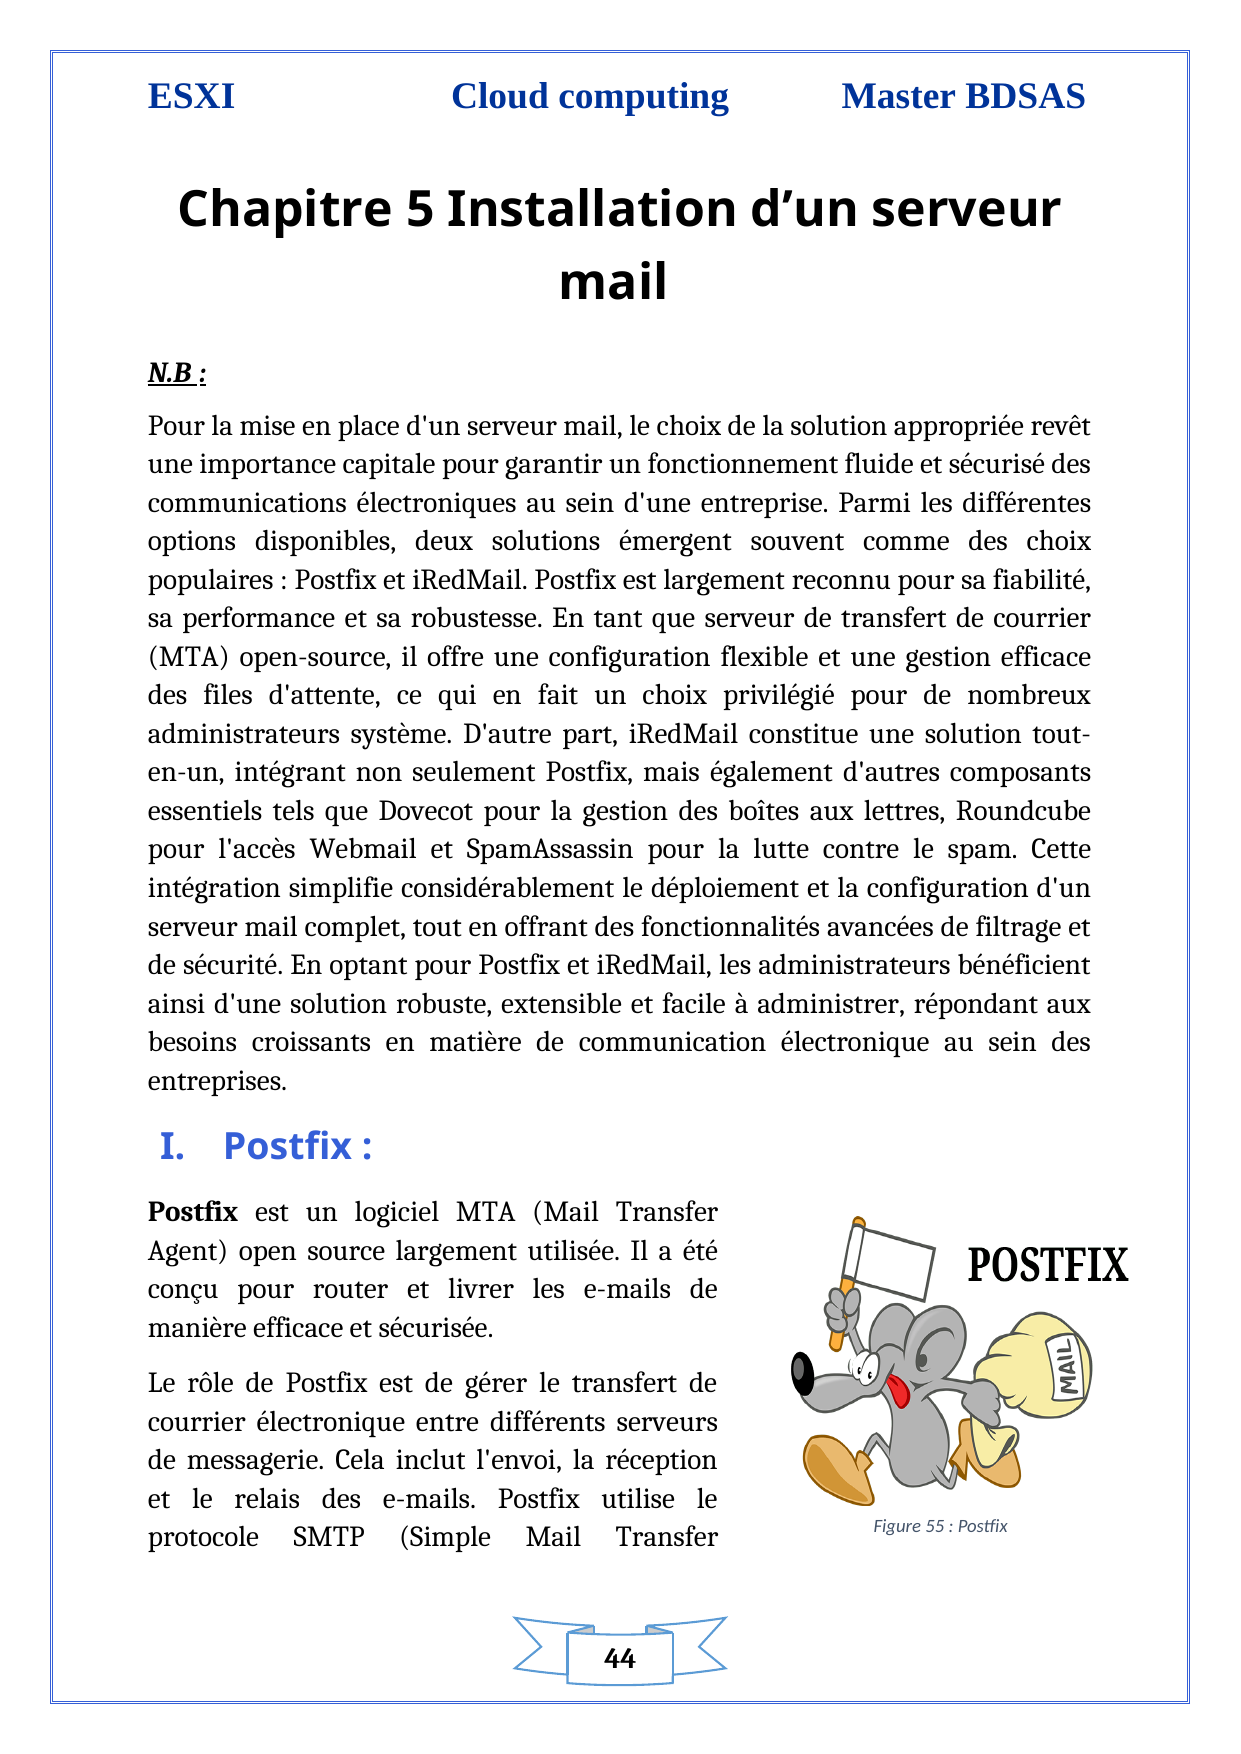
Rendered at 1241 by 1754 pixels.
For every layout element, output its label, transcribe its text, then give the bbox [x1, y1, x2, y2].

subtitle Chapitre 5 Installation d’un serveur mail [148, 173, 1093, 314]
text N.B : [148, 356, 1093, 389]
subtitle Postfix : [185, 1119, 1093, 1170]
picture [737, 1216, 1145, 1506]
text Pour la mise en place d'un serveur mail, le choix de la solution appropriée revêt une importance capitale pour garantir un fonctionnement fluide et sécurisé des communications électroniques au sein d'une entreprise. Parmi les différentes options disponibles, deux solutions émergent souvent comme des choix populaires : Postfix et iRedMail. Postfix est largement reconnu pour sa fiabilité, sa performance et sa robustesse. En tant que serveur de transfert de courrier (MTA) open-source, il offre une configuration flexible et une gestion efficace des files d'attente, ce qui en fait un choix privilégié pour de nombreux administrateurs système. D'autre part, iRedMail constitue une solution tout-en-un, intégrant non seulement Postfix, mais également d'autres composants essentiels tels que Dovecot pour la gestion des boîtes aux lettres, Roundcube pour l'accès Webmail et SpamAssassin pour la lutte contre le spam. Cette intégration simplifie considérablement le déploiement et la configuration d'un serveur mail complet, tout en offrant des fonctionnalités avancées de filtrage et de sécurité. En optant pour Postfix et iRedMail, les administrateurs bénéficient ainsi d'une solution robuste, extensible et facile à administrer, répondant aux besoins croissants en matière de communication électronique au sein des entreprises. [148, 409, 1093, 1097]
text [148, 1366, 1093, 1554]
text Postfix est un logiciel MTA (Mail Transfer Agent) open source largement utilisée. Il a été conçu pour router et livrer les e-mails de manière efficace et sécurisée. [148, 1196, 1093, 1345]
